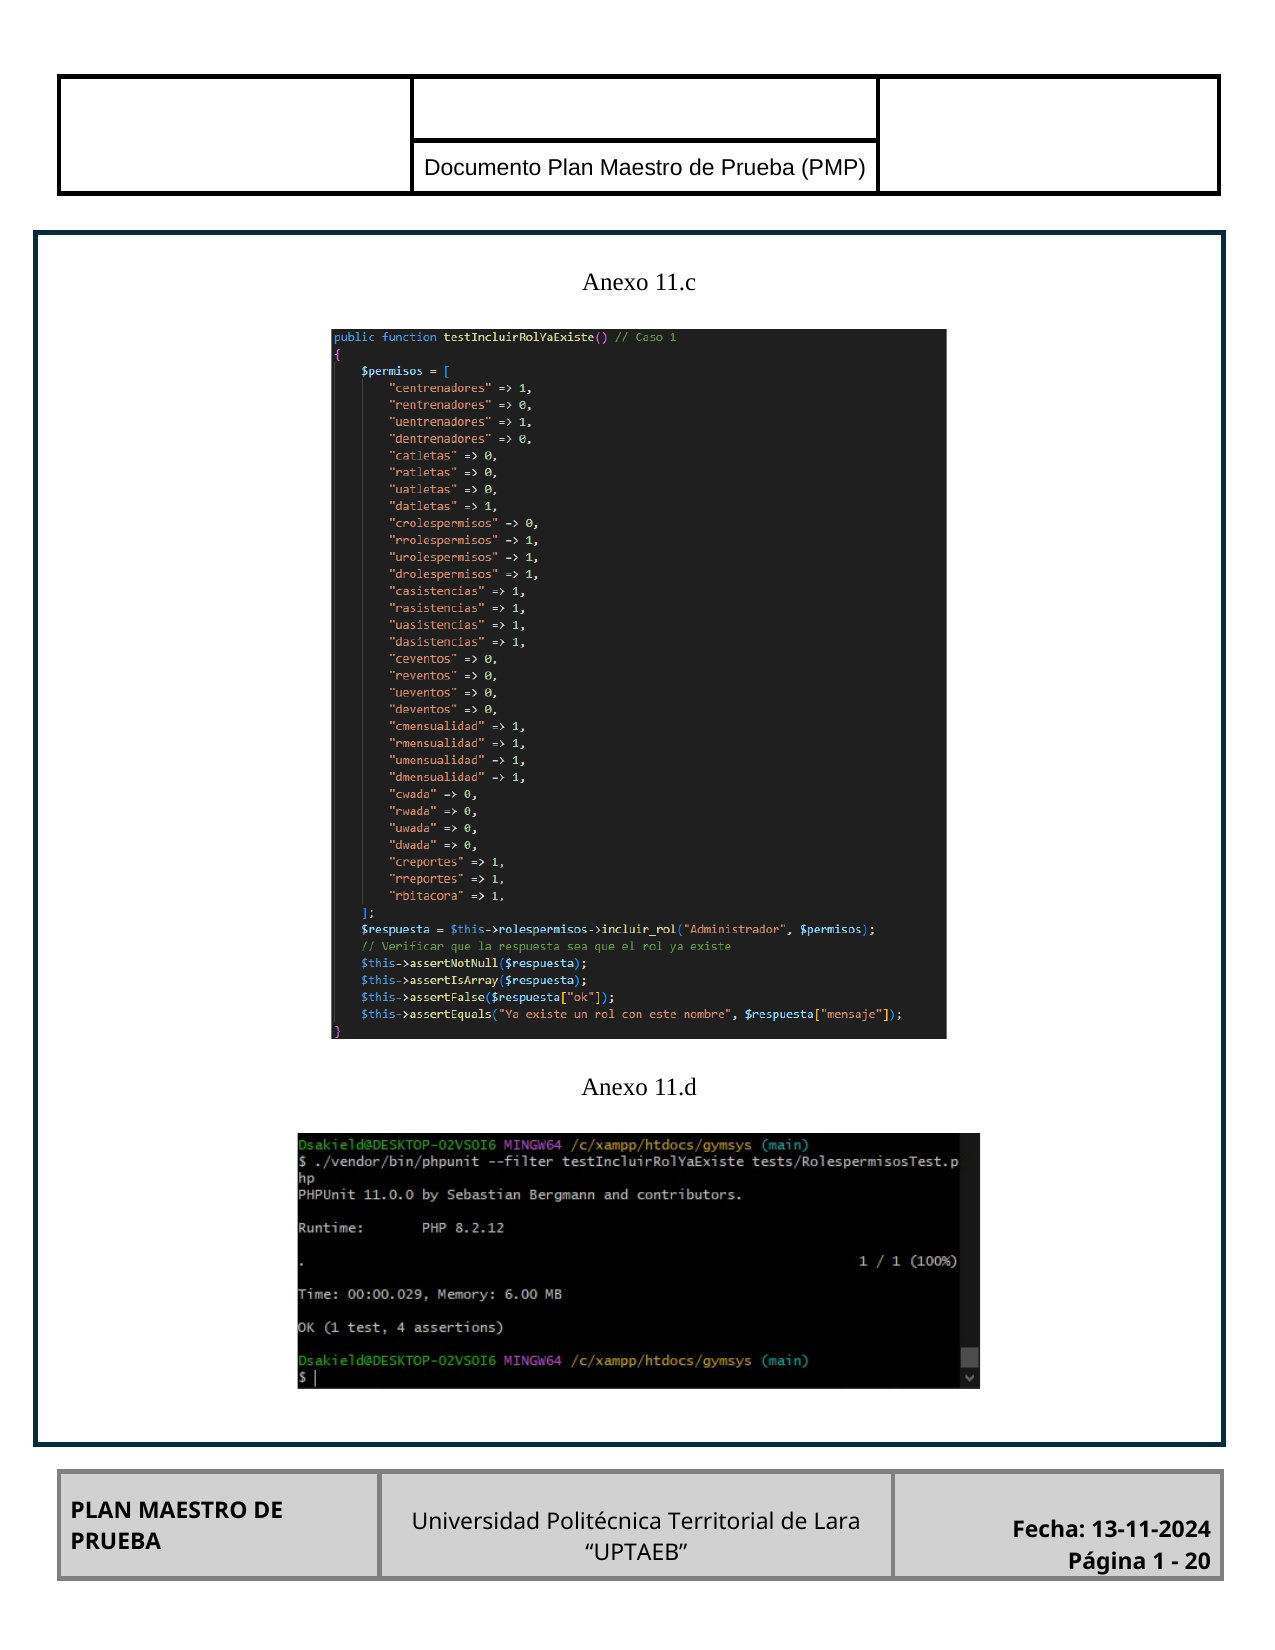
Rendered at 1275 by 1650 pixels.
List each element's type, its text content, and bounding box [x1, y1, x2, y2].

picture [297, 1133, 981, 1389]
text Anexo 11.d [97, 1072, 1181, 1101]
text Anexo 11.c [97, 267, 1181, 296]
picture [331, 329, 947, 1039]
